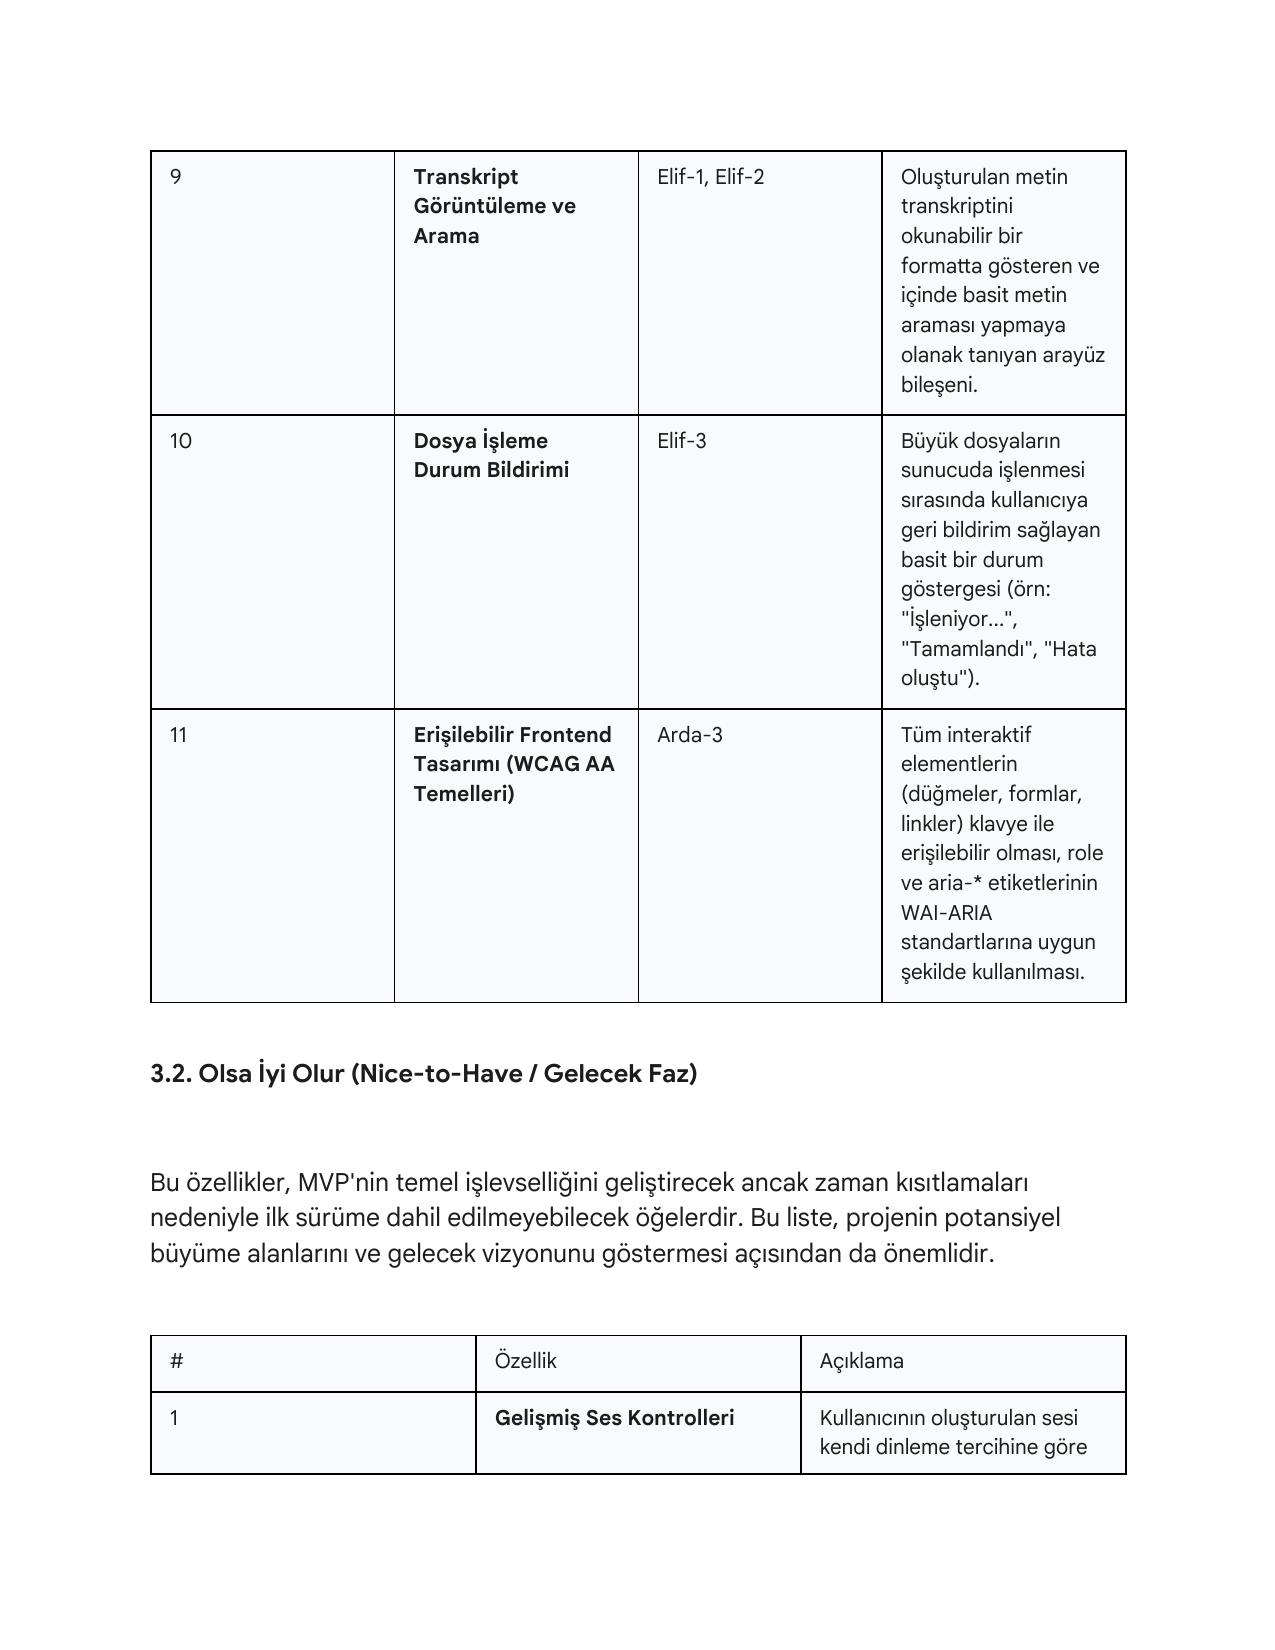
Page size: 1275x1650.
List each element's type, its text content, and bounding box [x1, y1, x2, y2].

subtitle 3.2. Olsa İyi Olur (Nice-to-Have / Gelecek Faz) [150, 1058, 1125, 1089]
table_cell Erişilebilir Frontend Tasarımı (WCAG AA Temelleri) [395, 710, 638, 1002]
table_cell Tüm interaktif elementlerin (düğmeler, formlar, linkler) klavye ile erişilebilir olması, role ve aria-* etiketlerinin WAI-ARIA standartlarına uygun şekilde kullanılması. [883, 710, 1125, 1002]
table_cell Transkript Görüntüleme ve Arama [395, 152, 638, 414]
table_header Açıklama [802, 1336, 1125, 1391]
text Bu özellikler, MVP'nin temel işlevselliğini geliştirecek ancak zaman kısıtlamaları nedeniyle ilk sürüme dahil edilmeyebilecek öğelerdir. Bu liste, projenin potansiyel büyüme alanlarını ve gelecek vizyonunu göstermesi açısından da önemlidir. [150, 1167, 1125, 1269]
table_cell 10 [152, 416, 394, 708]
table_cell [802, 1393, 1125, 1473]
table_cell 9 [152, 152, 394, 414]
table_cell 11 [152, 710, 394, 1002]
table_cell Elif-1, Elif-2 [639, 152, 881, 414]
table_header Özellik [477, 1336, 800, 1391]
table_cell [477, 1393, 800, 1473]
table_header # [152, 1336, 475, 1391]
table_cell Dosya İşleme Durum Bildirimi [395, 416, 638, 708]
table_cell Büyük dosyaların sunucuda işlenmesi sırasında kullanıcıya geri bildirim sağlayan basit bir durum göstergesi (örn: "İşleniyor...", "Tamamlandı", "Hata oluştu"). [883, 416, 1125, 708]
table_cell Oluşturulan metin transkriptini okunabilir bir formatta gösteren ve içinde basit metin araması yapmaya olanak tanıyan arayüz bileşeni. [883, 152, 1125, 414]
table_cell Arda-3 [639, 710, 881, 1002]
table_cell 1 [152, 1393, 475, 1473]
table_cell Elif-3 [639, 416, 881, 708]
